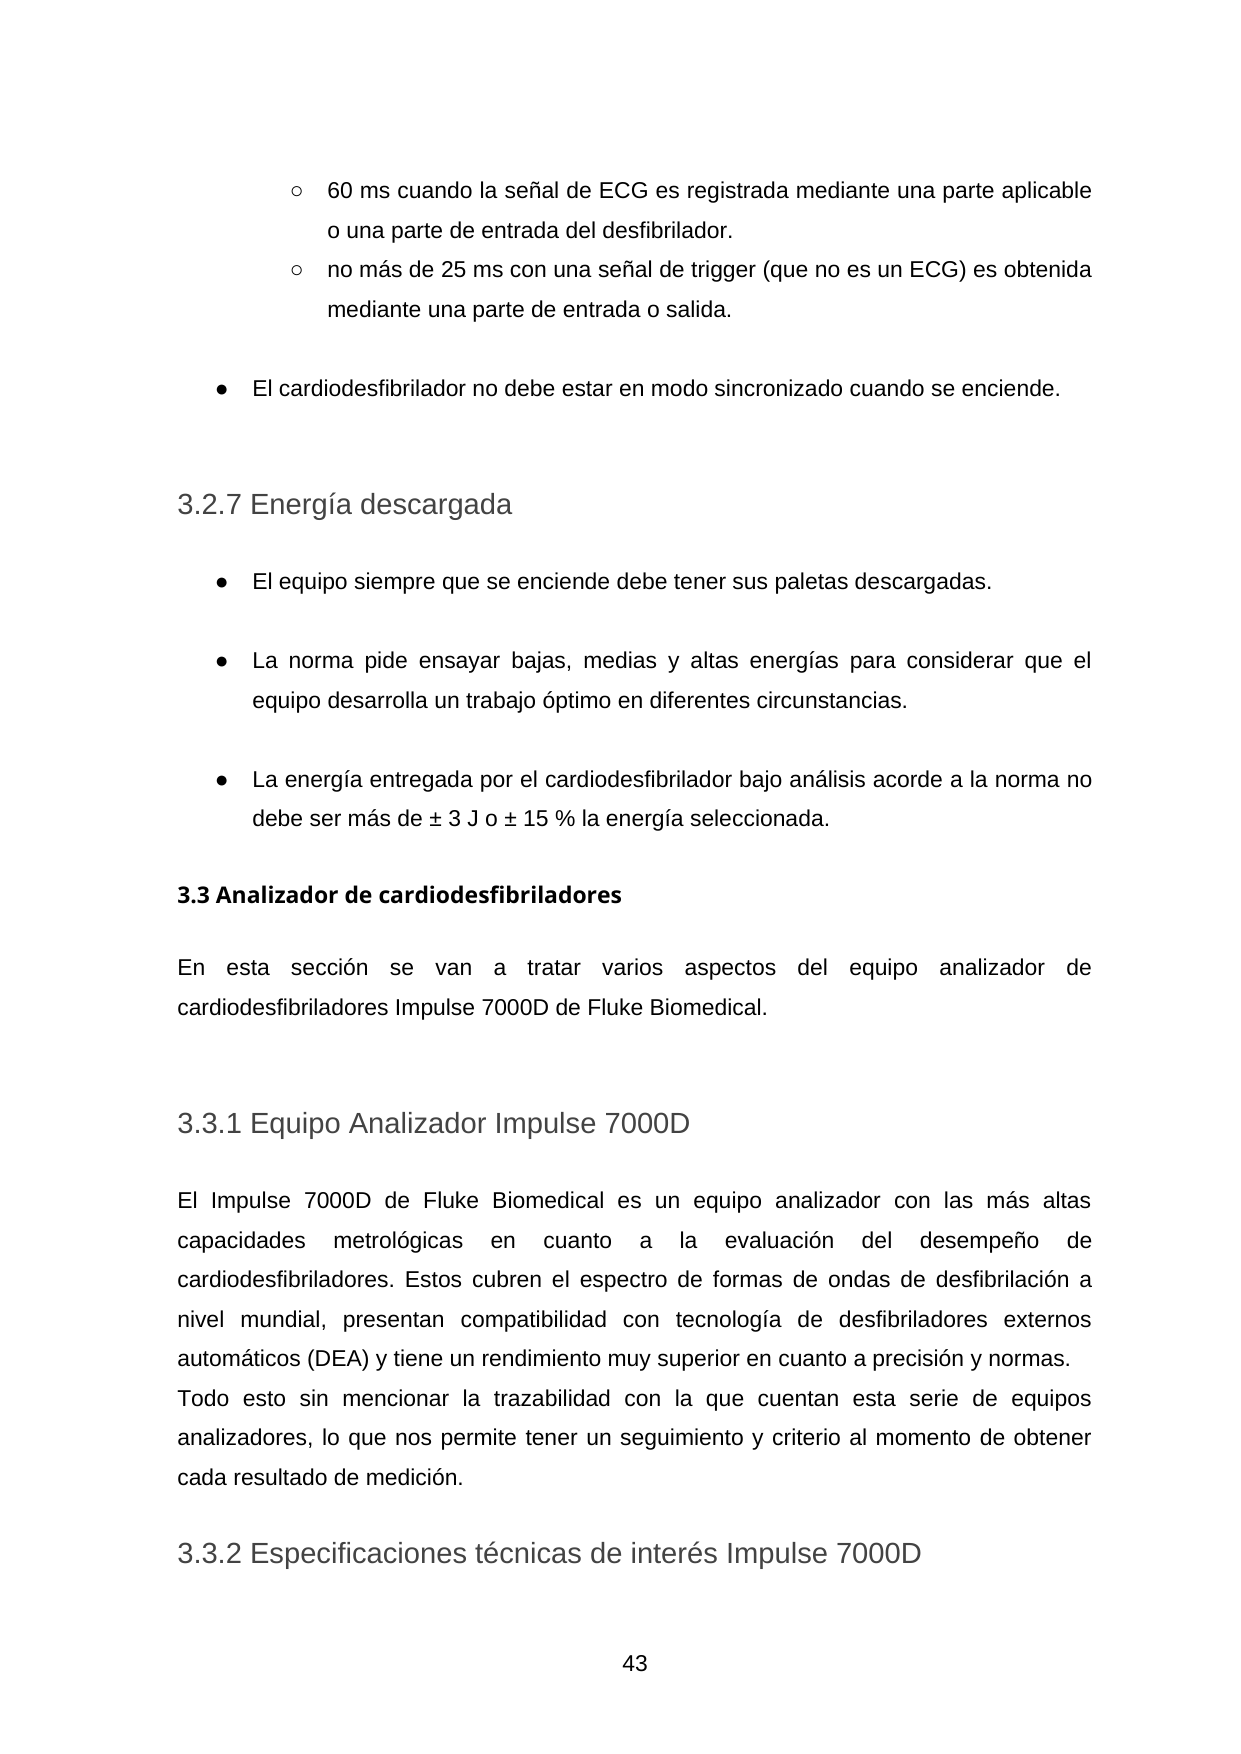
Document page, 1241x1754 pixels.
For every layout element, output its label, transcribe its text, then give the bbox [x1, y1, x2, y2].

list El cardiodesfibrilador no debe estar en modo sincronizado cuando se enciende. [214, 374, 1093, 401]
subtitle 3.3.2 Especificaciones técnicas de interés Impulse 7000D [177, 1537, 1093, 1570]
list El equipo siempre que se enciende debe tener sus paletas descargadas. [214, 568, 1093, 594]
list La energía entregada por el cardiodesfibrilador bajo análisis acorde a la norma no debe ser más de ± 3 J o ± 15 % la energía seleccionada. [214, 766, 1093, 831]
subtitle 3.3 Analizador de cardiodesfibriladores [177, 879, 1093, 910]
list La norma pide ensayar bajas, medias y altas energías para considerar que el equipo desarrolla un trabajo óptimo en diferentes circunstancias. [214, 647, 1093, 713]
subtitle 3.2.7 Energía descargada [177, 487, 1093, 520]
text El Impulse 7000D de Fluke Biomedical es un equipo analizador con las más altas capacidades metrológicas en cuanto a la evaluación del desempeño de cardiodesfibriladores. Estos cubren el espectro de formas de ondas de desfibrilación a nivel mundial, presentan compatibilidad con tecnología de desfibriladores externos automáticos (DEA) y tiene un rendimiento muy superior en cuanto a precisión y normas. [177, 1187, 1093, 1372]
text En esta sección se van a tratar varios aspectos del equipo analizador de cardiodesfibriladores Impulse 7000D de Fluke Biomedical. [177, 954, 1093, 1020]
list 60 ms cuando la señal de ECG es registrada mediante una parte aplicable o una parte de entrada del desfibrilador. [289, 177, 1093, 243]
subtitle 3.3.1 Equipo Analizador Impulse 7000D [177, 1106, 1093, 1139]
list no más de 25 ms con una señal de trigger (que no es un ECG) es obtenida mediante una parte de entrada o salida. [289, 256, 1093, 322]
text Todo esto sin mencionar la trazabilidad con la que cuentan esta serie de equipos analizadores, lo que nos permite tener un seguimiento y criterio al momento de obtener cada resultado de medición. [177, 1385, 1093, 1490]
